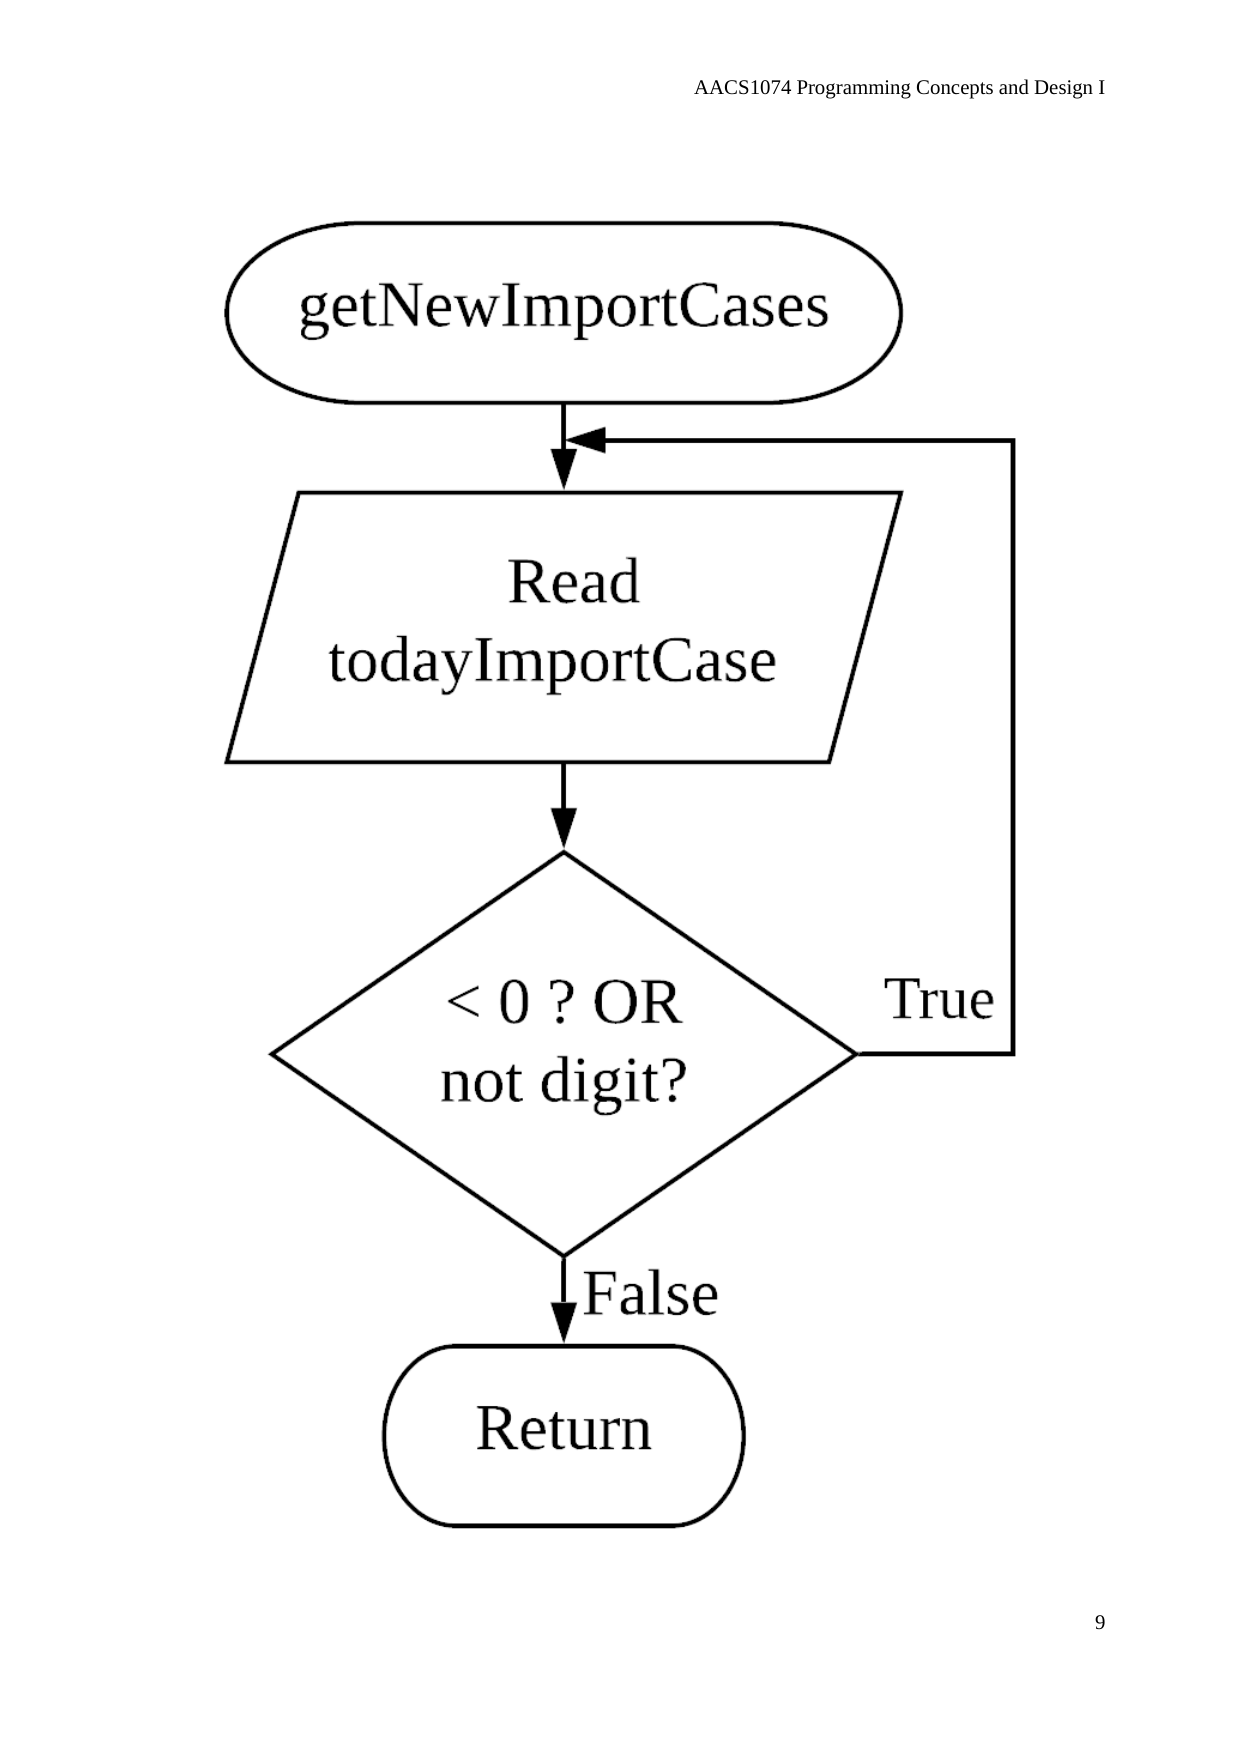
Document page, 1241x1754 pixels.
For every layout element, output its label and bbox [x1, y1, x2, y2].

picture [137, 135, 1103, 1610]
